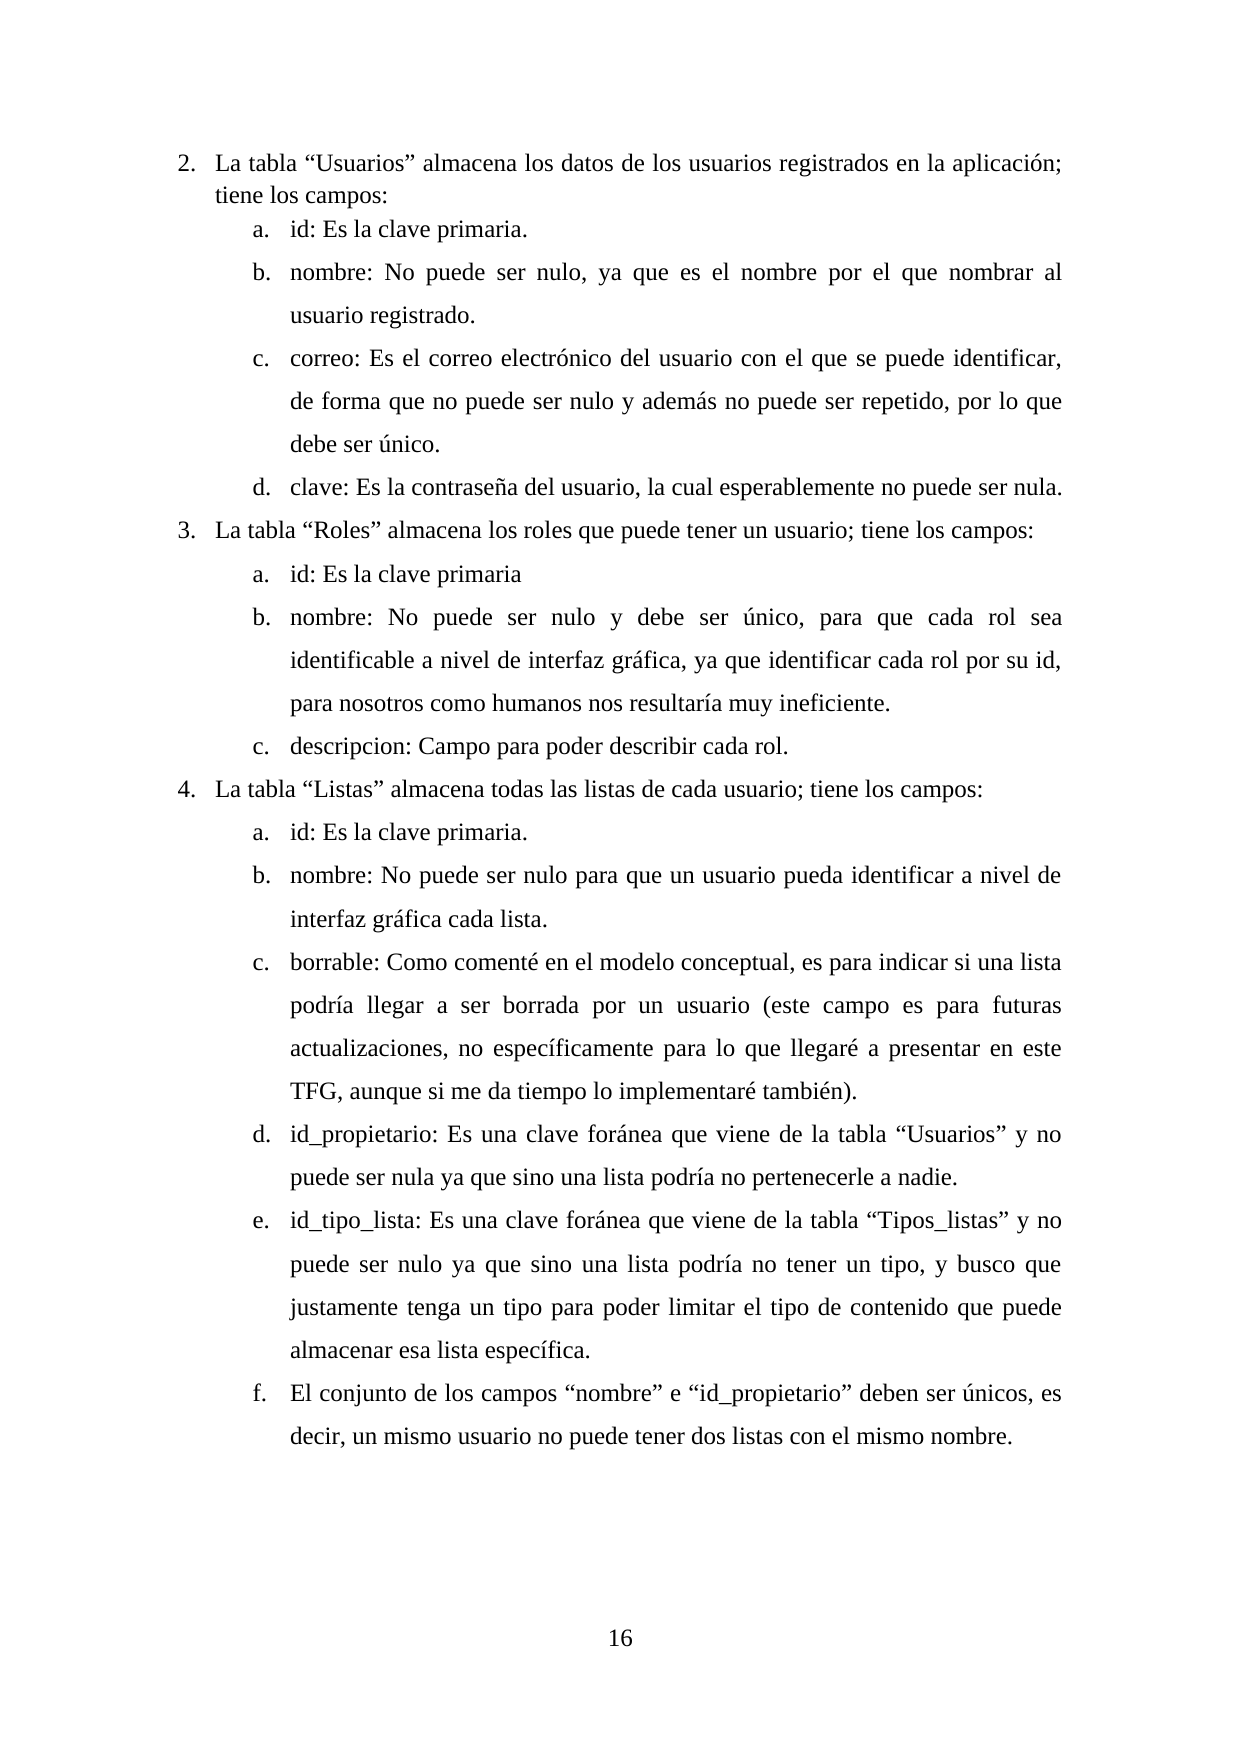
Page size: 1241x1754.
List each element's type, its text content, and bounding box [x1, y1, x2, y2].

list nombre: No puede ser nulo para que un usuario pueda identificar a nivel de interfaz gráfica cada lista. [252, 861, 1063, 932]
list borrable: Como comenté en el modelo conceptual, es para indicar si una lista podría llegar a ser borrada por un usuario (este campo es para futuras actualizaciones, no específicamente para lo que llegaré a presentar en este TFG, aunque si me da tiempo lo implementaré también). [252, 947, 1063, 1105]
list descripcion: Campo para poder describir cada rol. [252, 731, 1063, 760]
list id: Es la clave primaria [252, 559, 1063, 587]
list nombre: No puede ser nulo, ya que es el nombre por el que nombrar al usuario registrado. [252, 257, 1063, 329]
list id_propietario: Es una clave foránea que viene de la tabla “Usuarios” y no puede ser nula ya que sino una lista podría no pertenecerle a nadie. [252, 1119, 1063, 1191]
list id: Es la clave primaria. [252, 214, 1063, 242]
list nombre: No puede ser nulo y debe ser único, para que cada rol sea identificable a nivel de interfaz gráfica, ya que identificar cada rol por su id, para nosotros como humanos nos resultaría muy ineficiente. [252, 602, 1063, 717]
list La tabla “Listas” almacena todas las listas de cada usuario; tiene los campos: [177, 774, 1063, 803]
list El conjunto de los campos “nombre” e “id_propietario” deben ser únicos, es decir, un mismo usuario no puede tener dos listas con el mismo nombre. [252, 1378, 1063, 1450]
list id_tipo_lista: Es una clave foránea que viene de la tabla “Tipos_listas” y no puede ser nulo ya que sino una lista podría no tener un tipo, y busco que justamente tenga un tipo para poder limitar el tipo de contenido que puede almacenar esa lista específica. [252, 1206, 1063, 1364]
list La tabla “Usuarios” almacena los datos de los usuarios registrados en la aplicación; tiene los campos: [177, 148, 1063, 209]
list id: Es la clave primaria. [252, 817, 1063, 846]
list La tabla “Roles” almacena los roles que puede tener un usuario; tiene los campos: [177, 516, 1063, 544]
list correo: Es el correo electrónico del usuario con el que se puede identificar, de forma que no puede ser nulo y además no puede ser repetido, por lo que debe ser único. [252, 343, 1063, 458]
list clave: Es la contraseña del usuario, la cual esperablemente no puede ser nula. [252, 472, 1063, 501]
